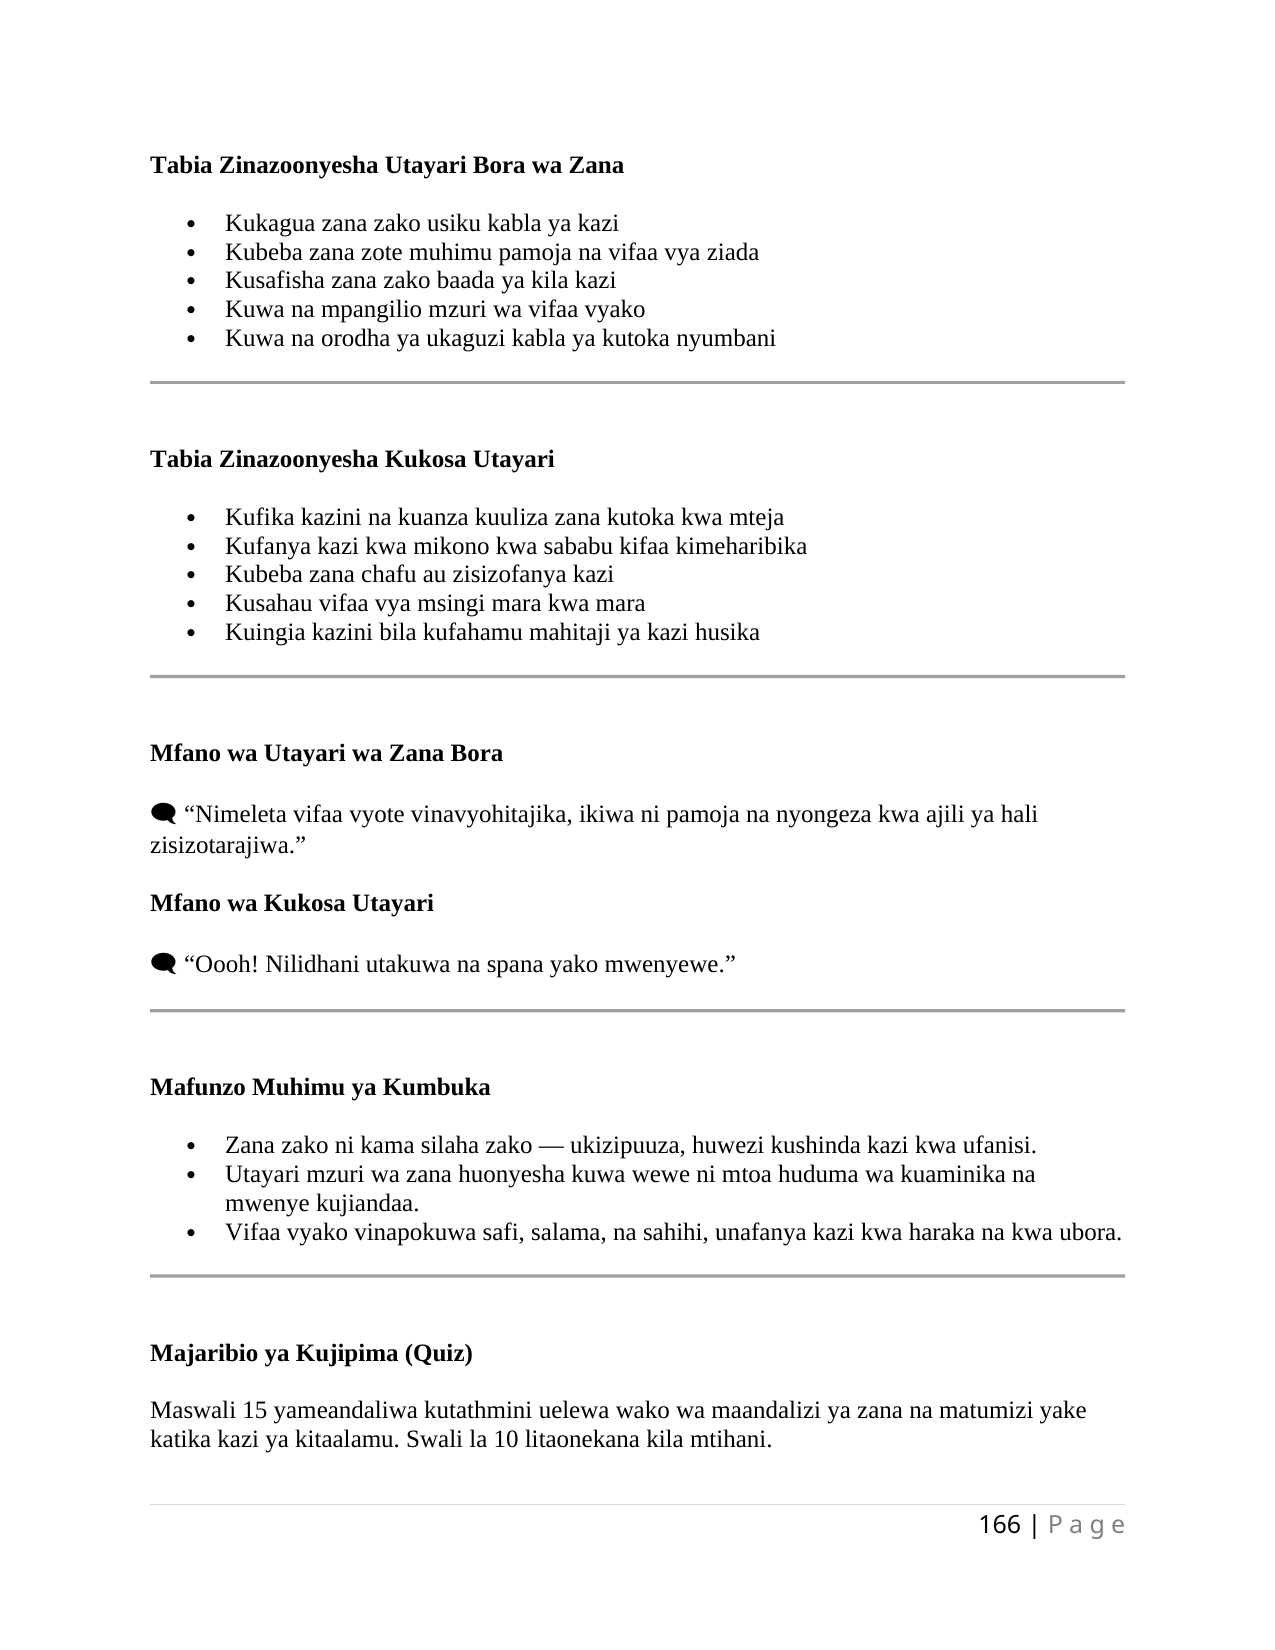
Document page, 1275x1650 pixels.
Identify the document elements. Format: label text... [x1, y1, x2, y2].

text Mafunzo Muhimu ya Kumbuka [150, 1072, 1125, 1101]
list Kusafisha zana zako baada ya kila kazi [187, 265, 1125, 294]
list Kuwa na orodha ya ukaguzi kabla ya kutoka nyumbani [187, 323, 1125, 352]
text Mfano wa Utayari wa Zana Bora [150, 738, 1125, 767]
list Kuwa na mpangilio mzuri wa vifaa vyako [187, 294, 1125, 323]
list Kubeba zana chafu au zisizofanya kazi [187, 559, 1125, 588]
text Mfano wa Kukosa Utayari [150, 888, 1125, 917]
text Tabia Zinazoonyesha Kukosa Utayari [150, 444, 1125, 473]
list Kukagua zana zako usiku kabla ya kazi [187, 208, 1125, 237]
text Majaribio ya Kujipima (Quiz) [150, 1338, 1125, 1366]
text 🗨️ “Oooh! Nilidhani utakuwa na spana yako mwenyewe.” [150, 946, 1125, 980]
list Vifaa vyako vinapokuwa safi, salama, na sahihi, unafanya kazi kwa haraka na kwa ubora. [187, 1217, 1125, 1245]
list Kufanya kazi kwa mikono kwa sababu kifaa kimeharibika [187, 531, 1125, 559]
list Utayari mzuri wa zana huonyesha kuwa wewe ni mtoa huduma wa kuaminika na mwenye kujiandaa. [187, 1159, 1125, 1217]
list Kufika kazini na kuanza kuuliza zana kutoka kwa mteja [187, 502, 1125, 531]
text 🗨️ “Nimeleta vifaa vyote vinavyohitajika, ikiwa ni pamoja na nyongeza kwa ajili ya hali zisizotarajiwa.” [150, 796, 1125, 859]
text Tabia Zinazoonyesha Utayari Bora wa Zana [150, 150, 1125, 179]
text Maswali 15 yameandaliwa kutathmini uelewa wako wa maandalizi ya zana na matumizi yake katika kazi ya kitaalamu. Swali la 10 litaonekana kila mtihani. [150, 1396, 1125, 1453]
list Kubeba zana zote muhimu pamoja na vifaa vya ziada [187, 237, 1125, 265]
list Zana zako ni kama silaha zako — ukizipuuza, huwezi kushinda kazi kwa ufanisi. [187, 1130, 1125, 1159]
list Kusahau vifaa vya msingi mara kwa mara [187, 588, 1125, 617]
list Kuingia kazini bila kufahamu mahitaji ya kazi husika [187, 617, 1125, 646]
